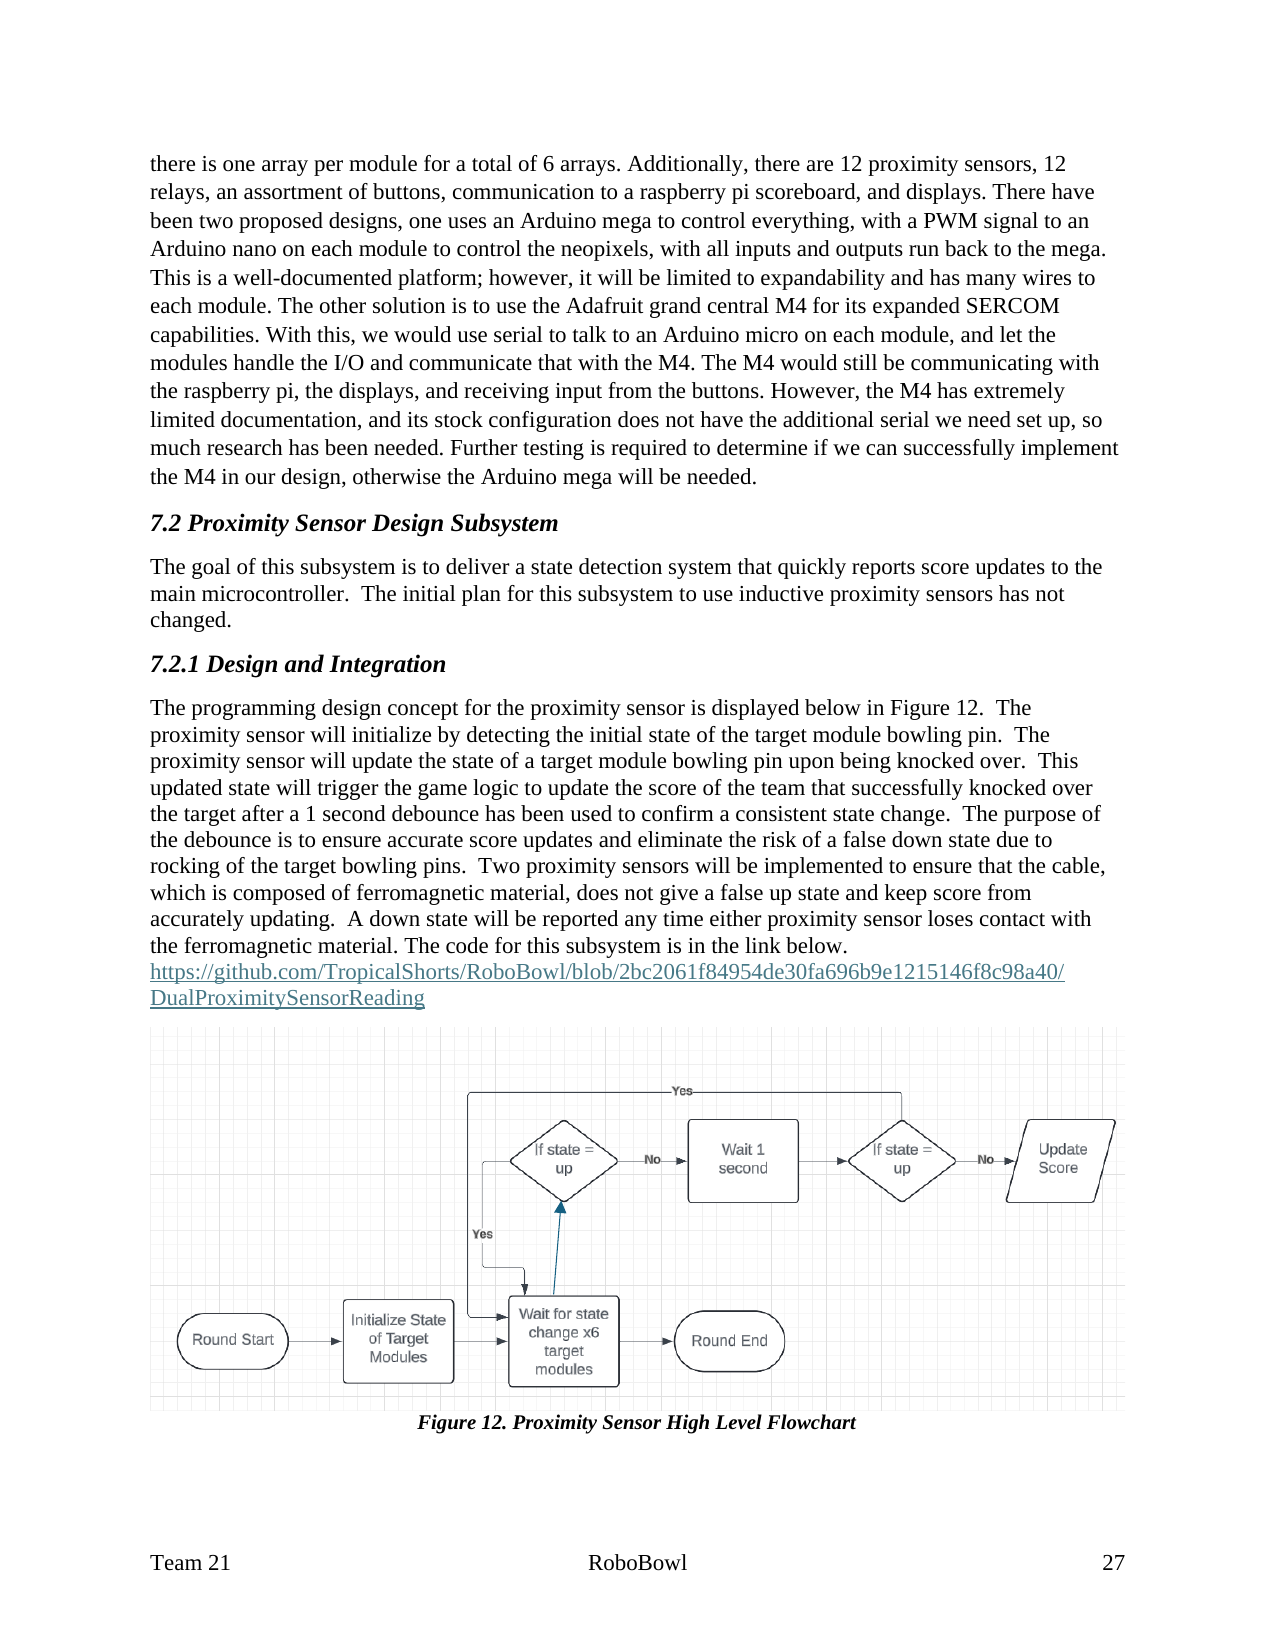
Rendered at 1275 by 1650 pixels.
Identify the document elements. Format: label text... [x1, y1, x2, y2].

picture [150, 1027, 1125, 1411]
text Figure 12. Proximity Sensor High Level Flowchart [150, 1411, 1125, 1434]
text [150, 150, 1125, 489]
text The programming design concept for the proximity sensor is displayed below in Figure 12. The proximity sensor will initialize by detecting the initial state of the target module bowling pin. The proximity sensor will update the state of a target module bowling pin upon being knocked over. This updated state will trigger the game logic to update the score of the team that successfully knocked over the target after a 1 second debounce has been used to confirm a consistent state change. The purpose of the debounce is to ensure accurate score updates and eliminate the risk of a false down state due to rocking of the target bowling pins. Two proximity sensors will be implemented to ensure that the cable, which is composed of ferromagnetic material, does not give a false up state and keep score from accurately updating. A down state will be reported any time either proximity sensor loses contact with the ferromagnetic material. The code for this subsystem is in the link below. https://github.com/TropicalShorts/RoboBowl/blob/2bc2061f84954de30fa696b9e1215146f8c98a40/DualProximitySensorReading [150, 694, 1125, 1011]
text 7.2 Proximity Sensor Design Subsystem [150, 508, 1125, 537]
text The goal of this subsystem is to deliver a state detection system that quickly reports score updates to the main microcontroller. The initial plan for this subsystem to use inductive proximity sensors has not changed. [150, 553, 1125, 632]
text 7.2.1 Design and Integration [150, 649, 1125, 678]
